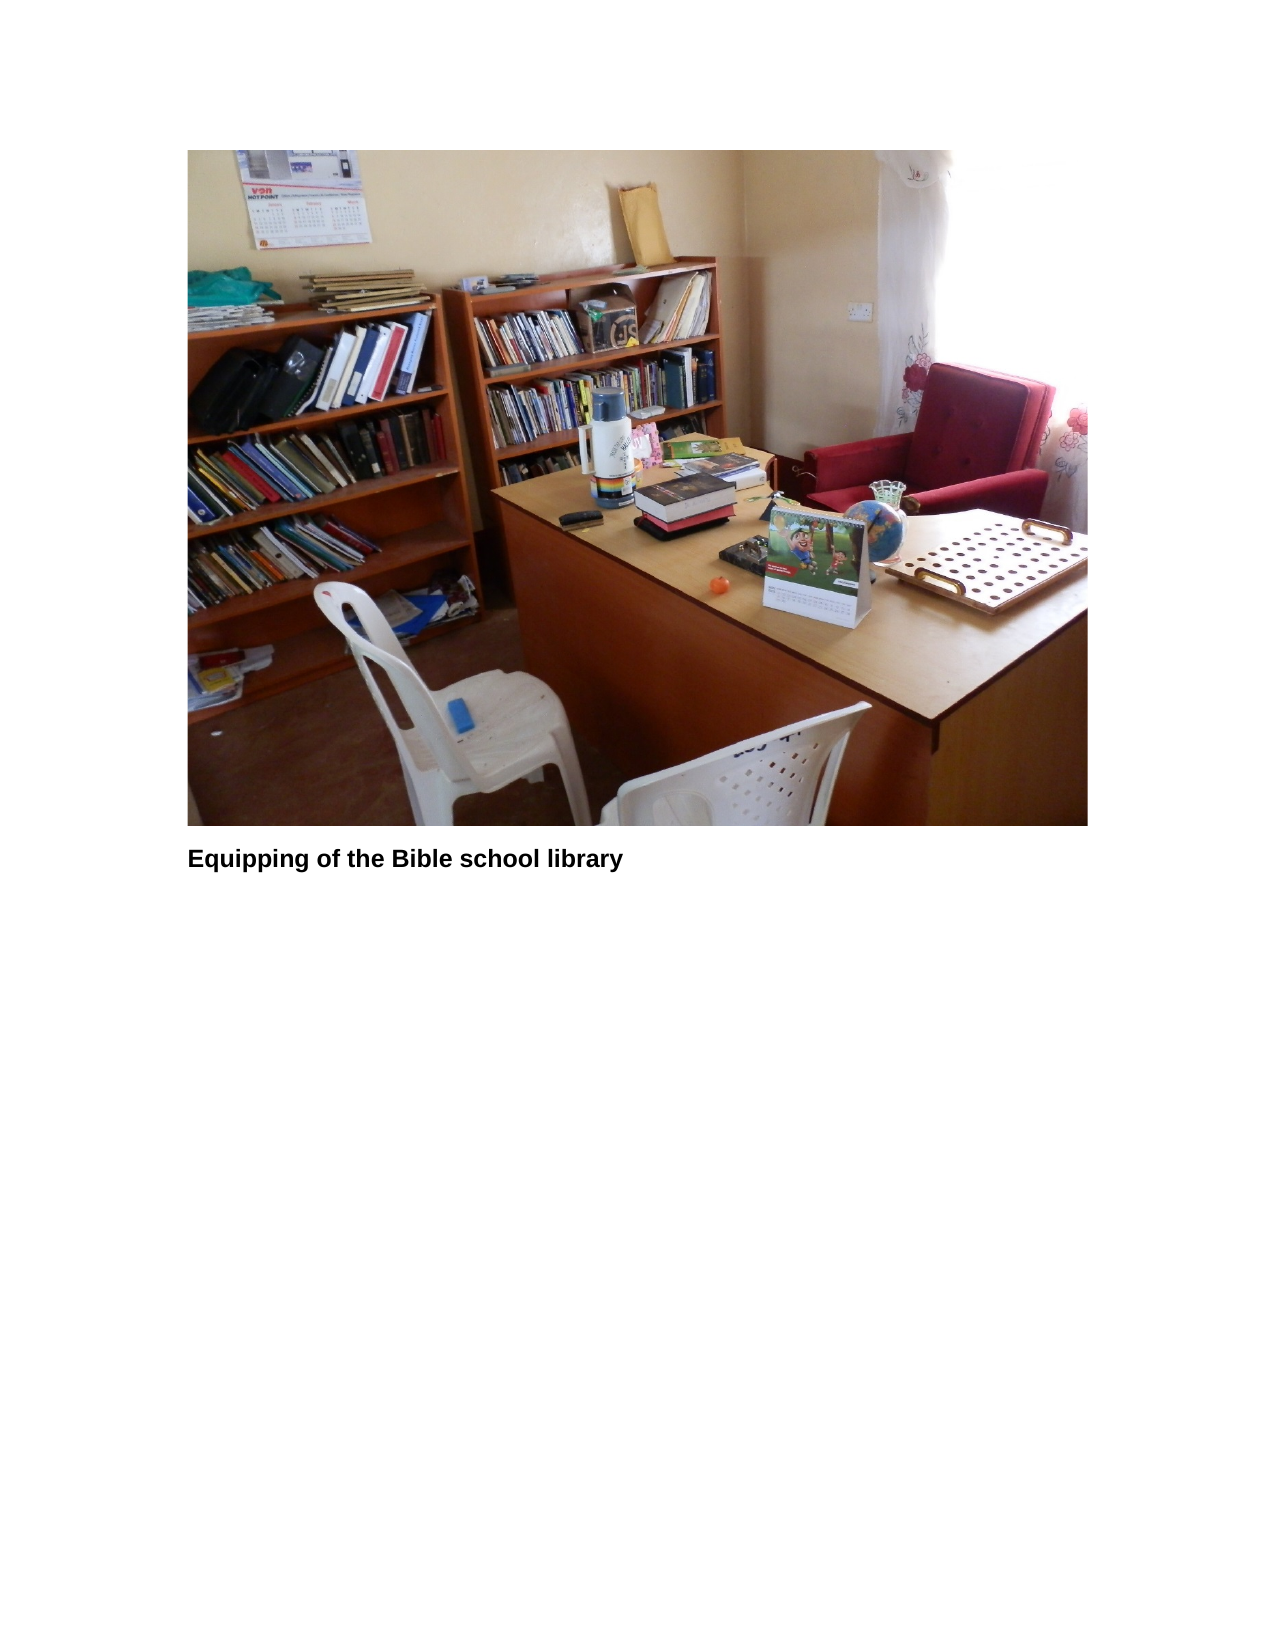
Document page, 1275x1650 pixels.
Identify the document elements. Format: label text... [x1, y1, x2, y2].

text Equipping of the Bible school library [187, 844, 1087, 873]
picture [187, 150, 1088, 826]
